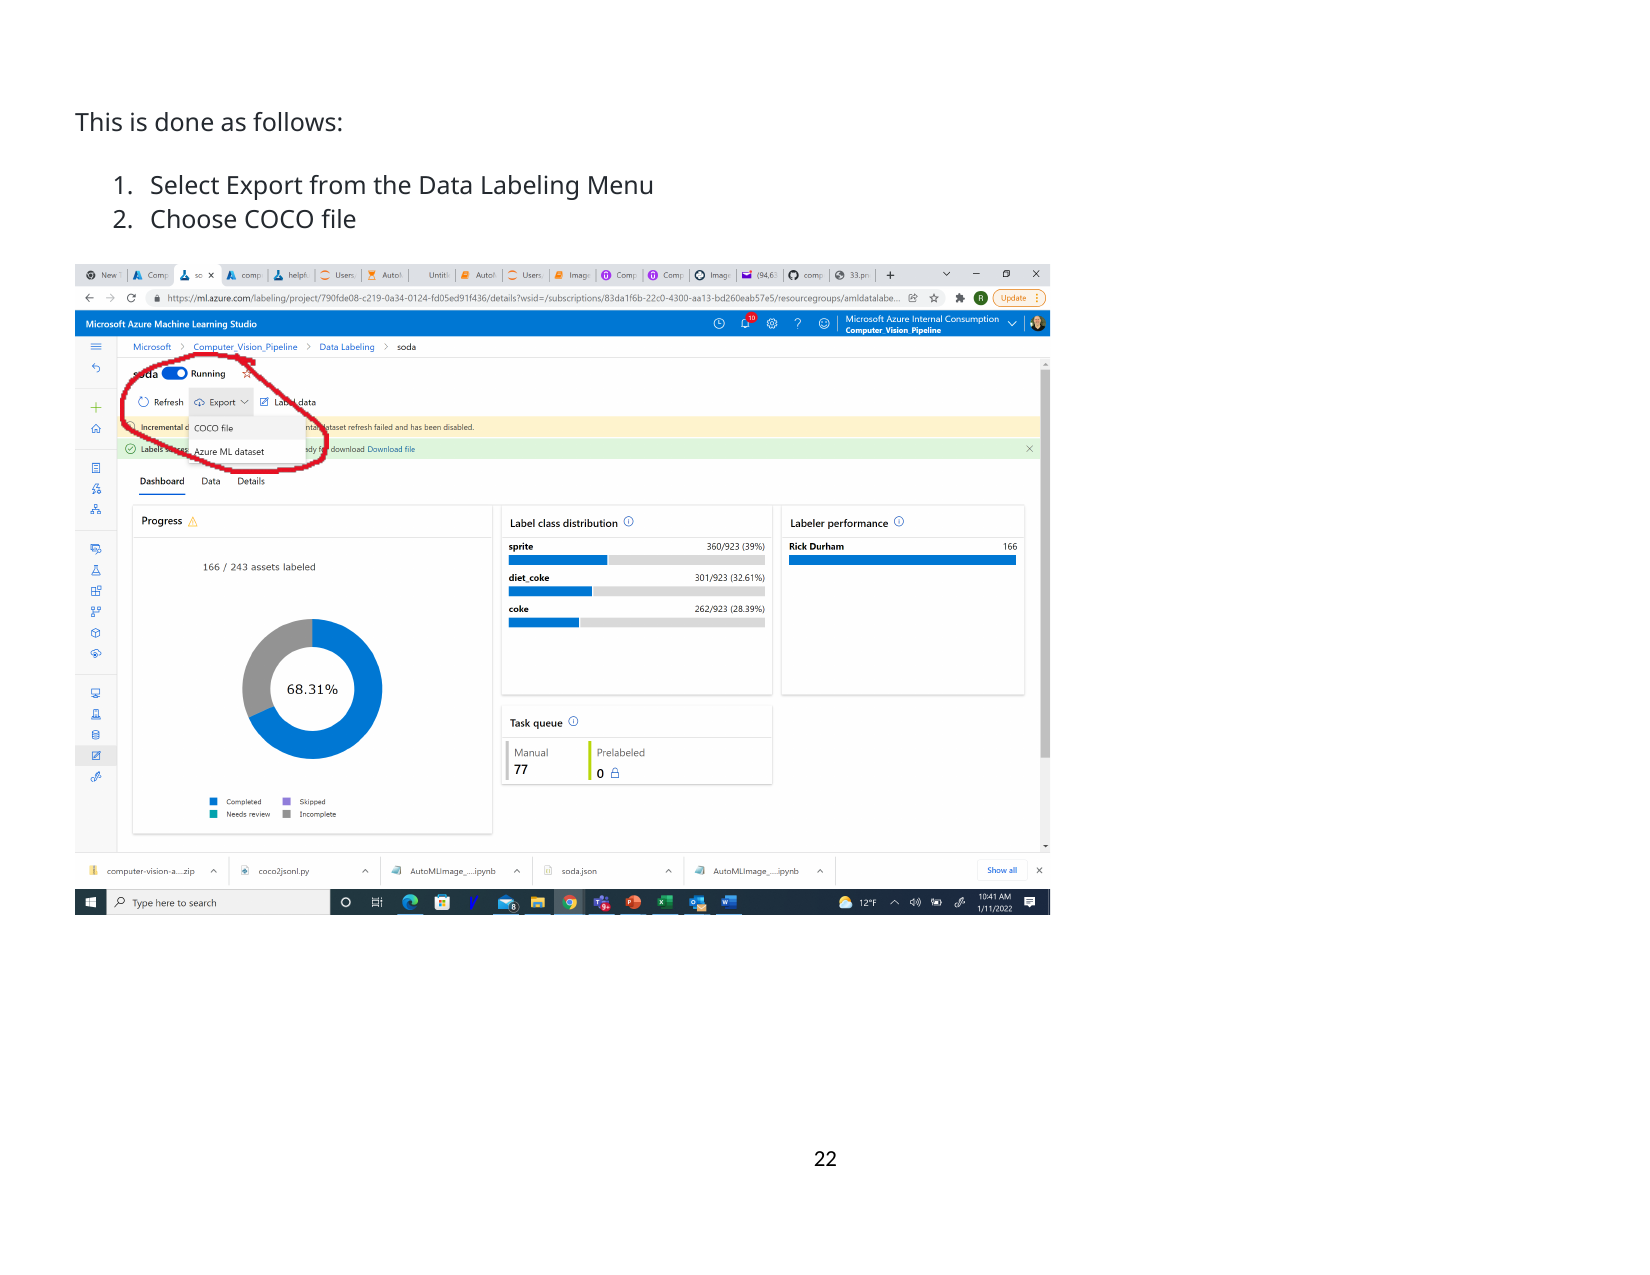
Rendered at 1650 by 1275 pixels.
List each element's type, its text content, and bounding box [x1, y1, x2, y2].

list Select Export from the Data Labeling Menu [112, 167, 1575, 201]
picture [75, 264, 1050, 915]
text This is done as follows: [75, 104, 1575, 138]
list Choose COCO file [112, 201, 1575, 236]
